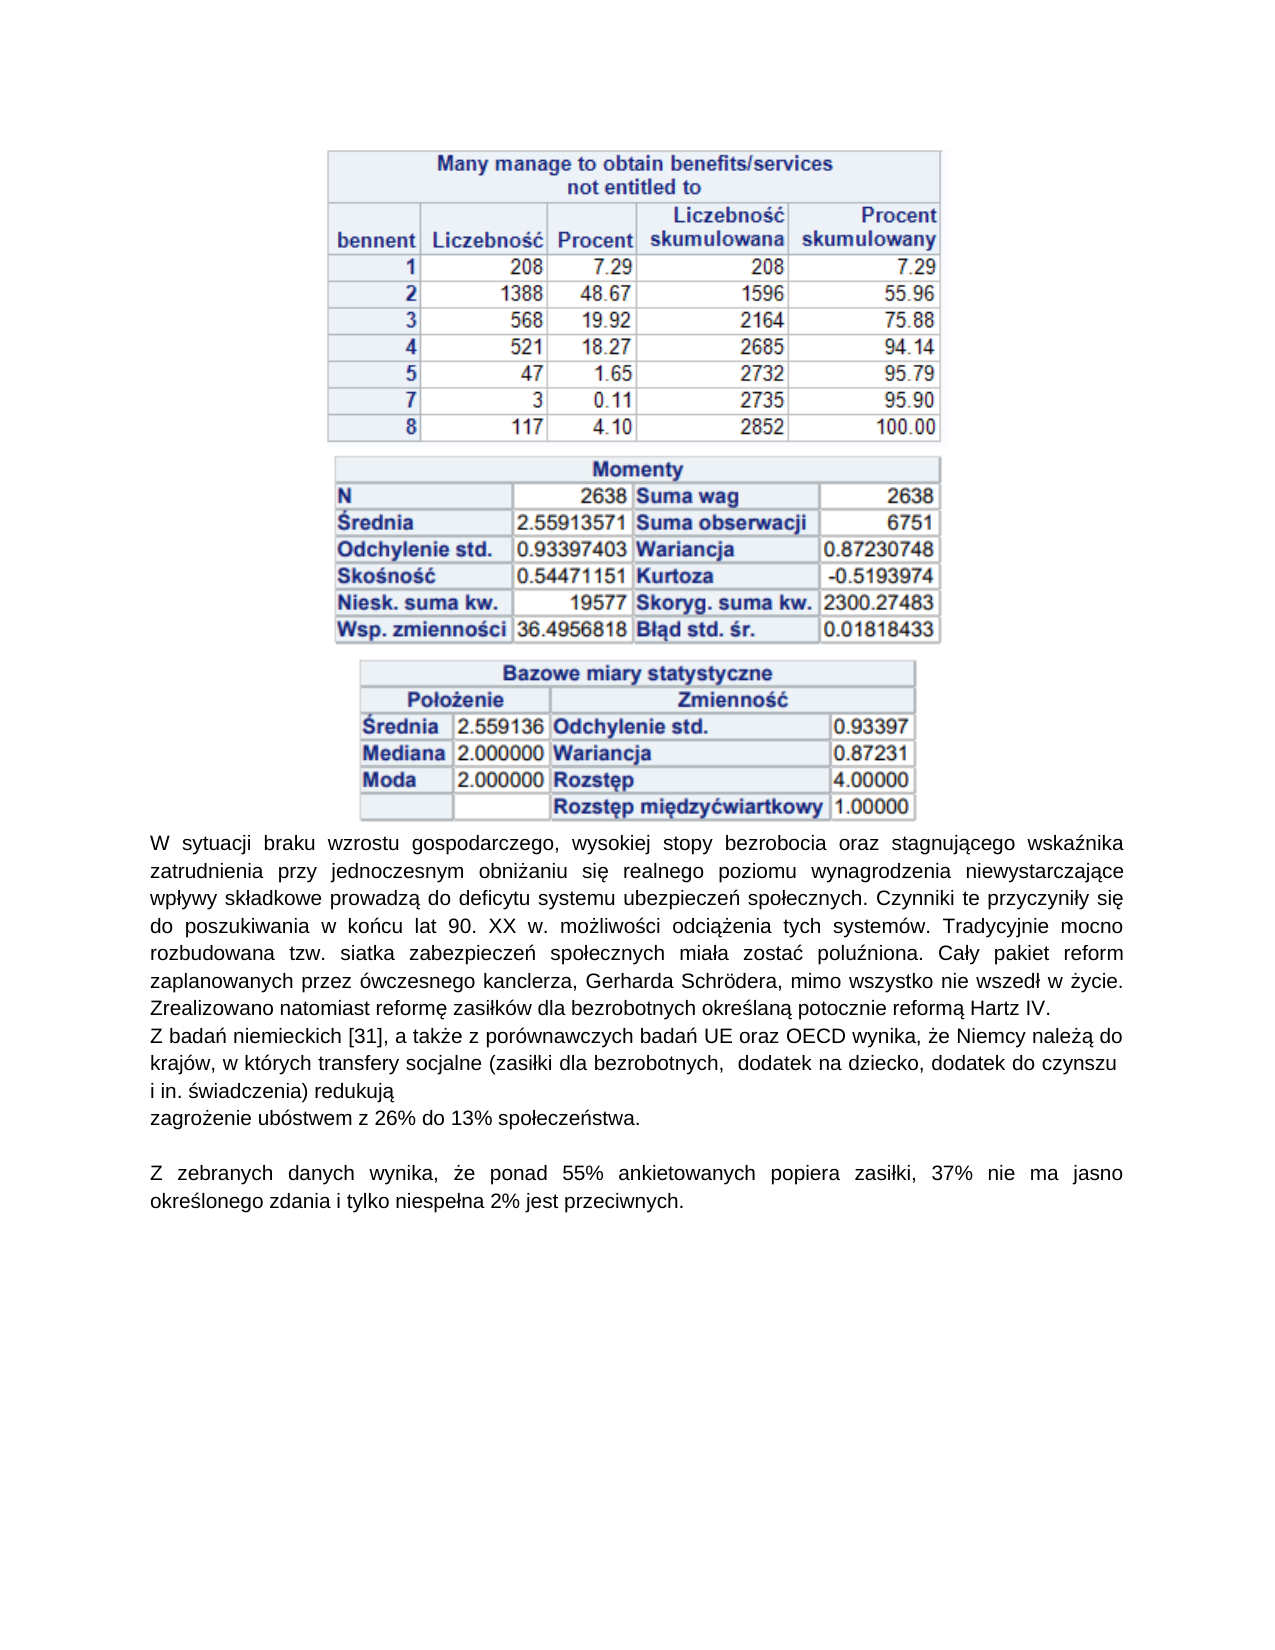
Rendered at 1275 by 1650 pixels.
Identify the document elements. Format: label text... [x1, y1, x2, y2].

text zagrożenie ubóstwem z 26% do 13% społeczeństwa. [150, 1106, 1125, 1130]
text W sytuacji braku wzrostu gospodarczego, wysokiej stopy bezrobocia oraz stagnującego wskaźnika zatrudnienia przy jednoczesnym obniżaniu się realnego poziomu wynagrodzenia niewystarczające wpływy składkowe prowadzą do deficytu systemu ubezpieczeń społecznych. Czynniki te przyczyniły się do poszukiwania w końcu lat 90. XX w. możliwości odciążenia tych systemów. Tradycyjnie mocno rozbudowana tzw. siatka zabezpieczeń społecznych miała zostać poluźniona. Cały pakiet reform zaplanowanych przez ówczesnego kanclerza, Gerharda Schrödera, mimo wszystko nie wszedł w życie. Zrealizowano natomiast reformę zasiłków dla bezrobotnych określaną potocznie reformą Hartz IV. [150, 831, 1125, 1020]
picture [326, 150, 949, 447]
text Z badań niemieckich [31], a także z porównawczych badań UE oraz OECD wynika, że Niemcy należą do krajów, w których transfery socjalne (zasiłki dla bezrobotnych, dodatek na dziecko, dodatek do czynszu i in. świadczenia) redukują [150, 1024, 1125, 1103]
text Z zebranych danych wynika, że ponad 55% ankietowanych popiera zasiłki, 37% nie ma jasno określonego zdania i tylko niespełna 2% jest przeciwnych. [150, 1161, 1125, 1213]
picture [330, 450, 945, 828]
